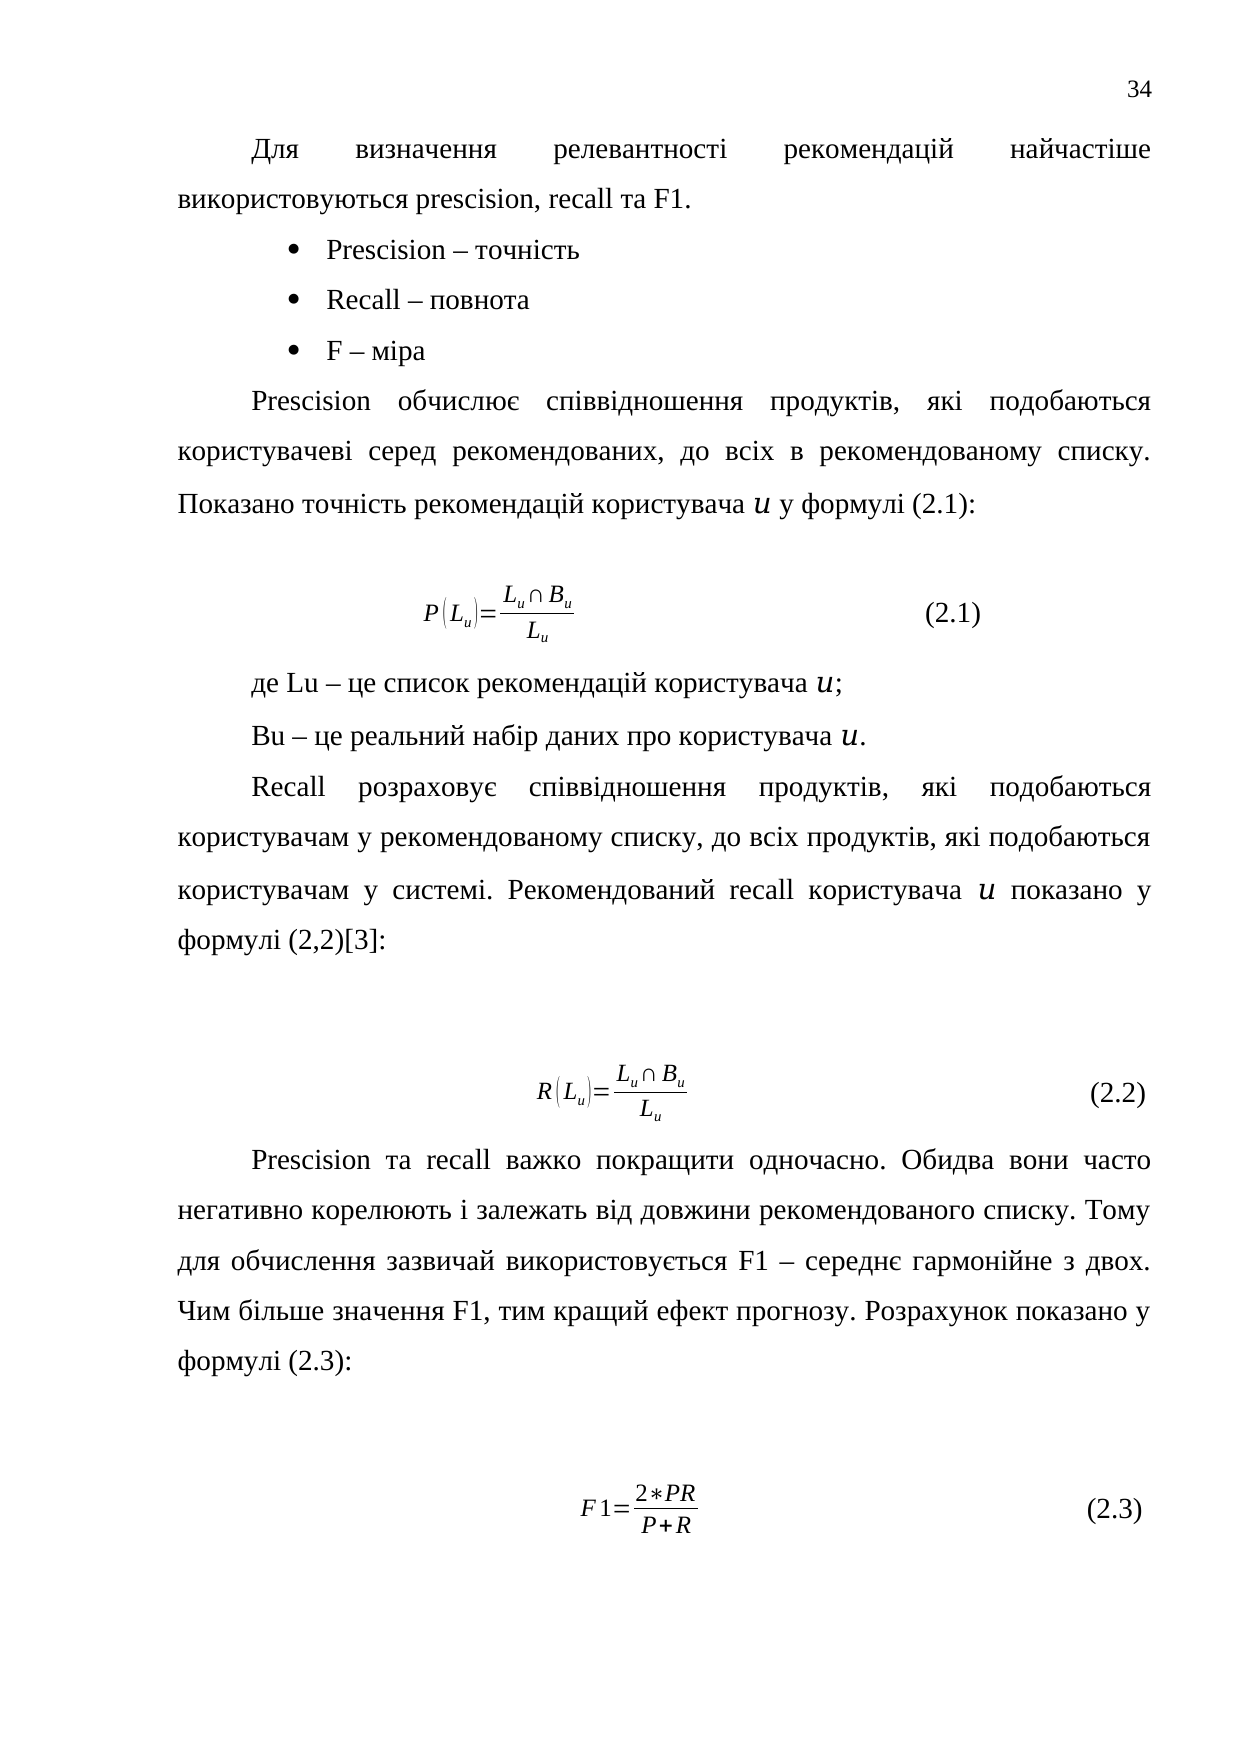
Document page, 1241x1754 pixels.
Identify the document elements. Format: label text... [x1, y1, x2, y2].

text (2.1) [177, 580, 1152, 647]
text Bu – це реальний набір даних про користувача 𝑢. [177, 716, 1152, 752]
list F – міра [288, 333, 1152, 366]
text Prescision та recall важко покращити одночасно. Обидва вони часто негативно корелюють і залежать від довжини рекомендованого списку. Тому для обчислення зазвичай використовується F1 – середнє гармонійне з двох. Чим більше значення F1, тим кращий ефект прогнозу. Розрахунок показано у формулі (2.3): [177, 1142, 1152, 1377]
list Prescision – точність [288, 232, 1152, 266]
text (2.3) [177, 1480, 1152, 1539]
list Recall – повнота [288, 282, 1152, 316]
text Prescision обчислює співвідношення продуктів, які подобаються користувачеві серед рекомендованих, до всіх в рекомендованому списку. Показано точність рекомендацій користувача 𝑢 у формулі (2.1): [177, 383, 1152, 520]
text Для визначення релевантності рекомендацій найчастіше використовуються prescision, recall та F1. [177, 131, 1152, 215]
text де Lu – це список рекомендацій користувача 𝑢; [177, 663, 1152, 699]
text (2.2) [177, 1059, 1152, 1125]
text Recall розраховує співвідношення продуктів, які подобаються користувачам у рекомендованому списку, до всіх продуктів, які подобаються користувачам у системі. Рекомендований recall користувача 𝑢 показано у формулі (2,2)[3]: [177, 769, 1152, 956]
